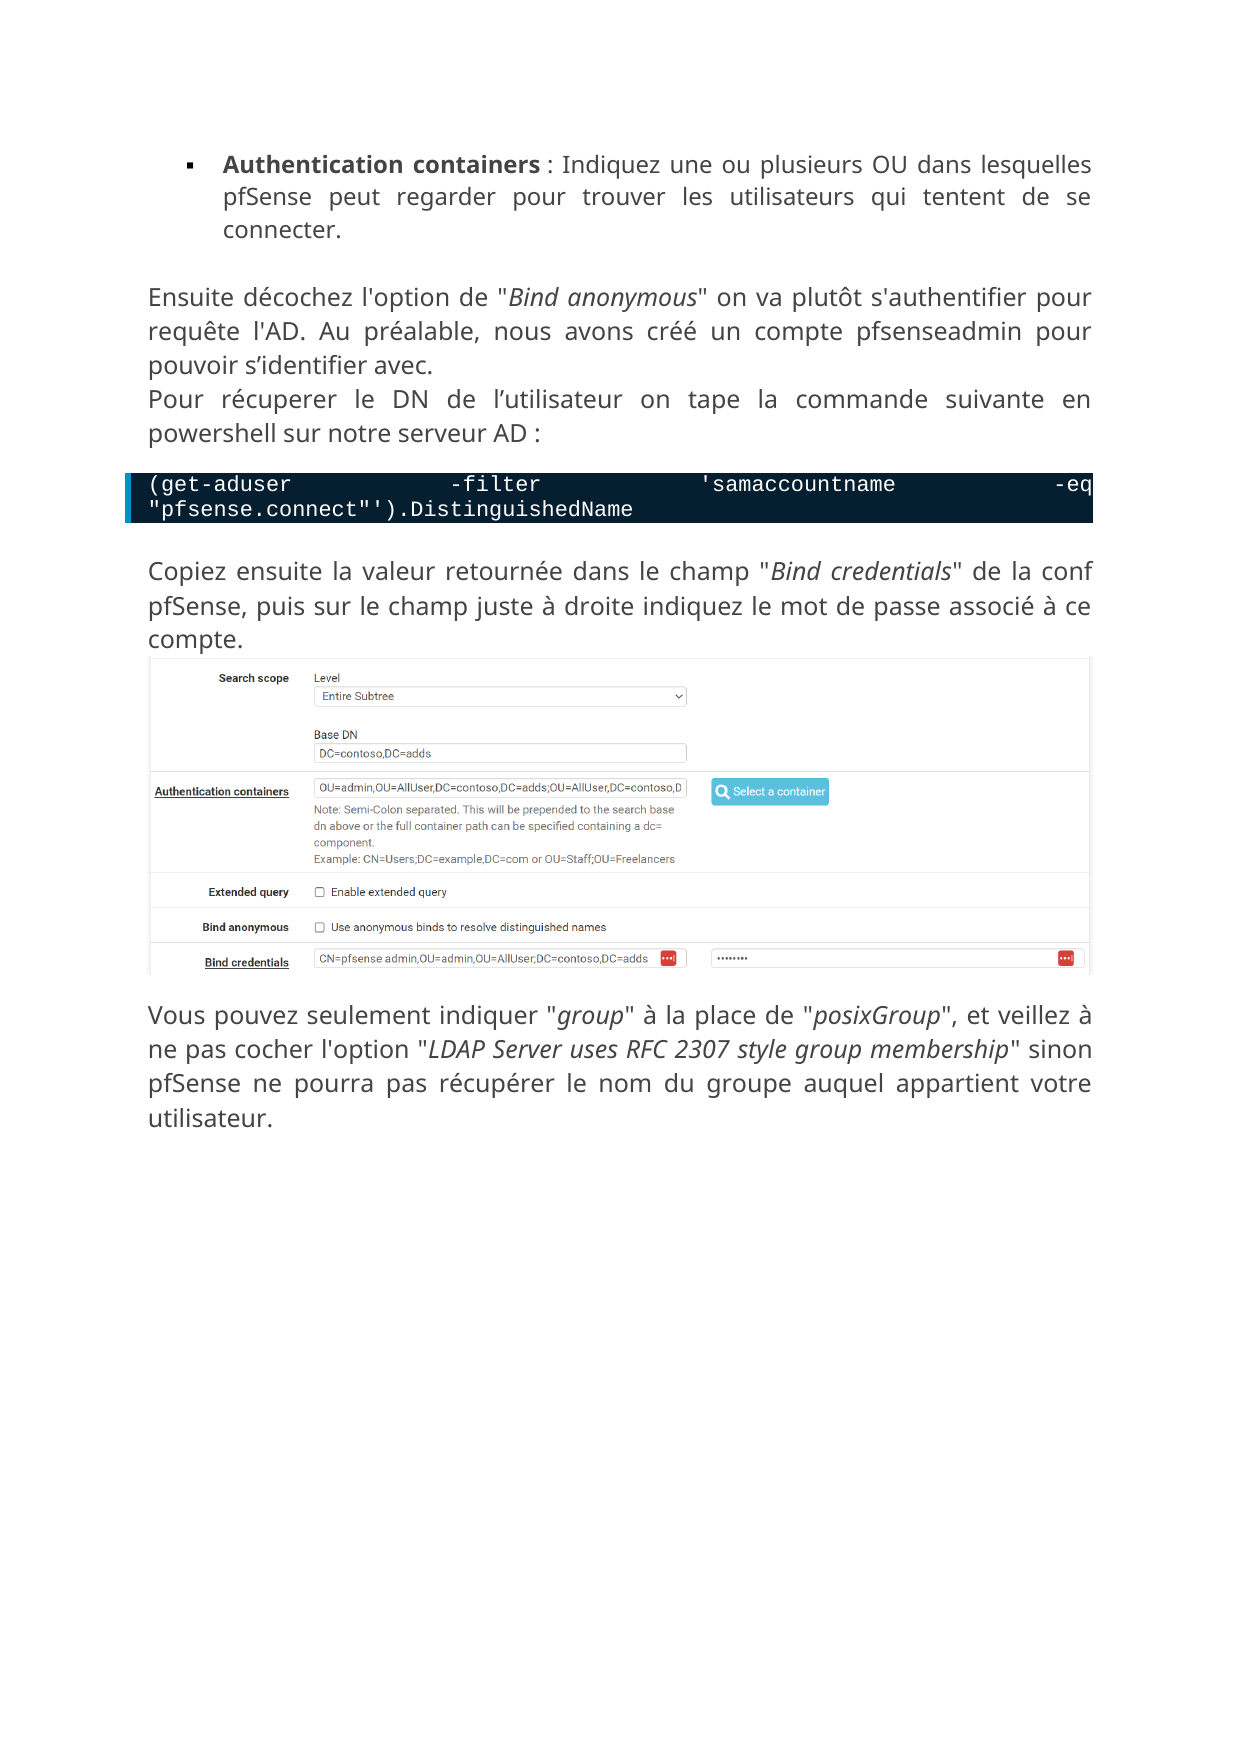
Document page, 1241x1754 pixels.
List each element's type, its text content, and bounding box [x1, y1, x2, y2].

text Vous pouvez seulement indiquer "group" à la place de "posixGroup", et veillez à ne pas cocher l'option "LDAP Server uses RFC 2307 style group membership" sinon pfSense ne pourra pas récupérer le nom du groupe auquel appartient votre utilisateur. [148, 998, 1093, 1134]
picture [147, 656, 1093, 975]
text Pour récuperer le DN de l’utilisateur on tape la commande suivante en powershell sur notre serveur AD : [148, 382, 1093, 450]
text (get-aduser -filter 'samaccountname -eq "pfsense.connect"').DistinguishedName [131, 473, 1093, 523]
list Authentication containers : Indiquez une ou plusieurs OU dans lesquelles pfSense peut regarder pour trouver les utilisateurs qui tentent de se connecter. [185, 148, 1093, 245]
text Copiez ensuite la valeur retournée dans le champ "Bind credentials" de la conf pfSense, puis sur le champ juste à droite indiquez le mot de passe associé à ce compte. [148, 554, 1093, 656]
text Ensuite décochez l'option de "Bind anonymous" on va plutôt s'authentifier pour requête l'AD. Au préalable, nous avons créé un compte pfsenseadmin pour pouvoir s’identifier avec. [148, 279, 1093, 382]
